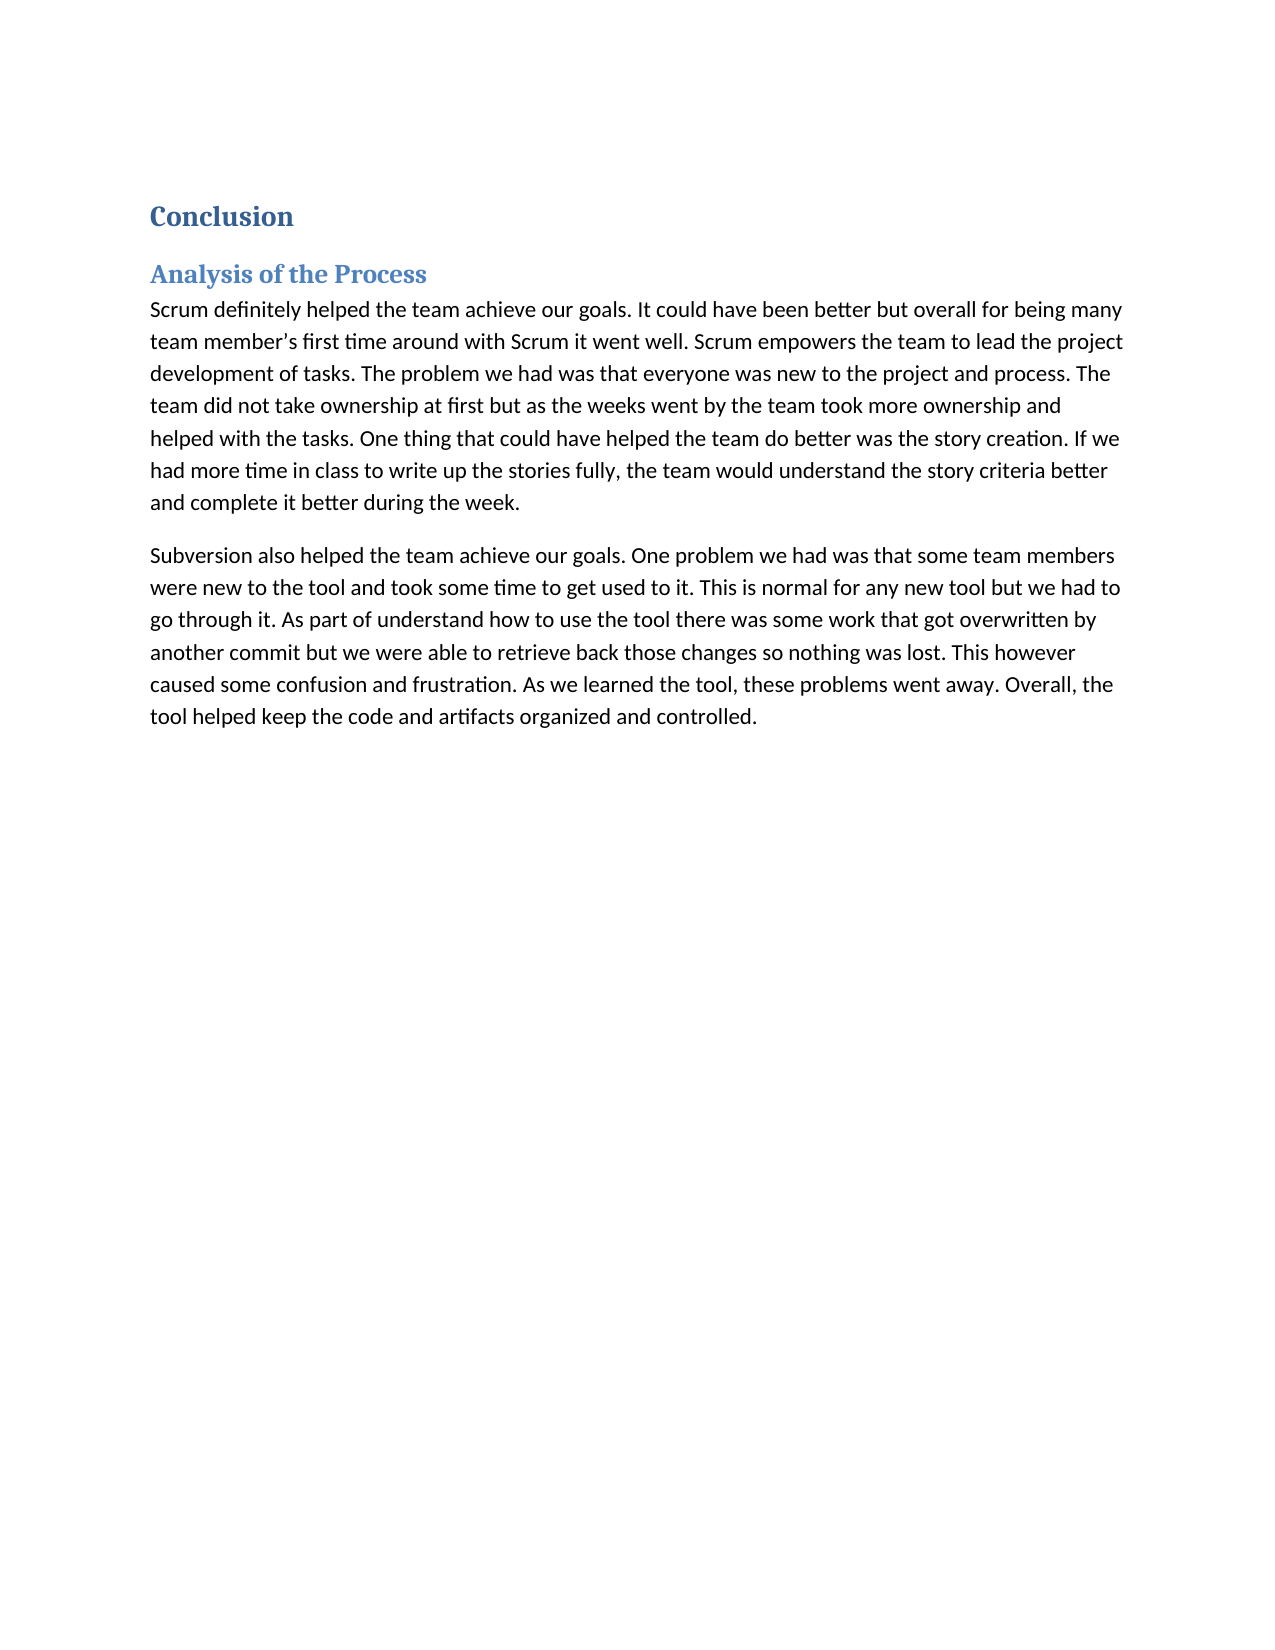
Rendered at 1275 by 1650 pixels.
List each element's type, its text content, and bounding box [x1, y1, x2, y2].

subtitle Analysis of the Process [150, 259, 1125, 291]
text Scrum definitely helped the team achieve our goals. It could have been better but overall for being many team member’s first time around with Scrum it went well. Scrum empowers the team to lead the project development of tasks. The problem we had was that everyone was new to the project and process. The team did not take ownership at first but as the weeks went by the team took more ownership and helped with the tasks. One thing that could have helped the team do better was the story creation. If we had more time in class to write up the stories fully, the team would understand the story criteria better and complete it better during the week. [150, 295, 1125, 516]
text Subversion also helped the team achieve our goals. One problem we had was that some team members were new to the tool and took some time to get used to it. This is normal for any new tool but we had to go through it. As part of understand how to use the tool there was some work that got overwritten by another commit but we were able to retrieve back those changes so nothing was lost. This however caused some confusion and frustration. As we learned the tool, these problems went away. Overall, the tool helped keep the code and artifacts organized and controlled. [150, 541, 1125, 730]
subtitle Conclusion [150, 200, 1125, 233]
